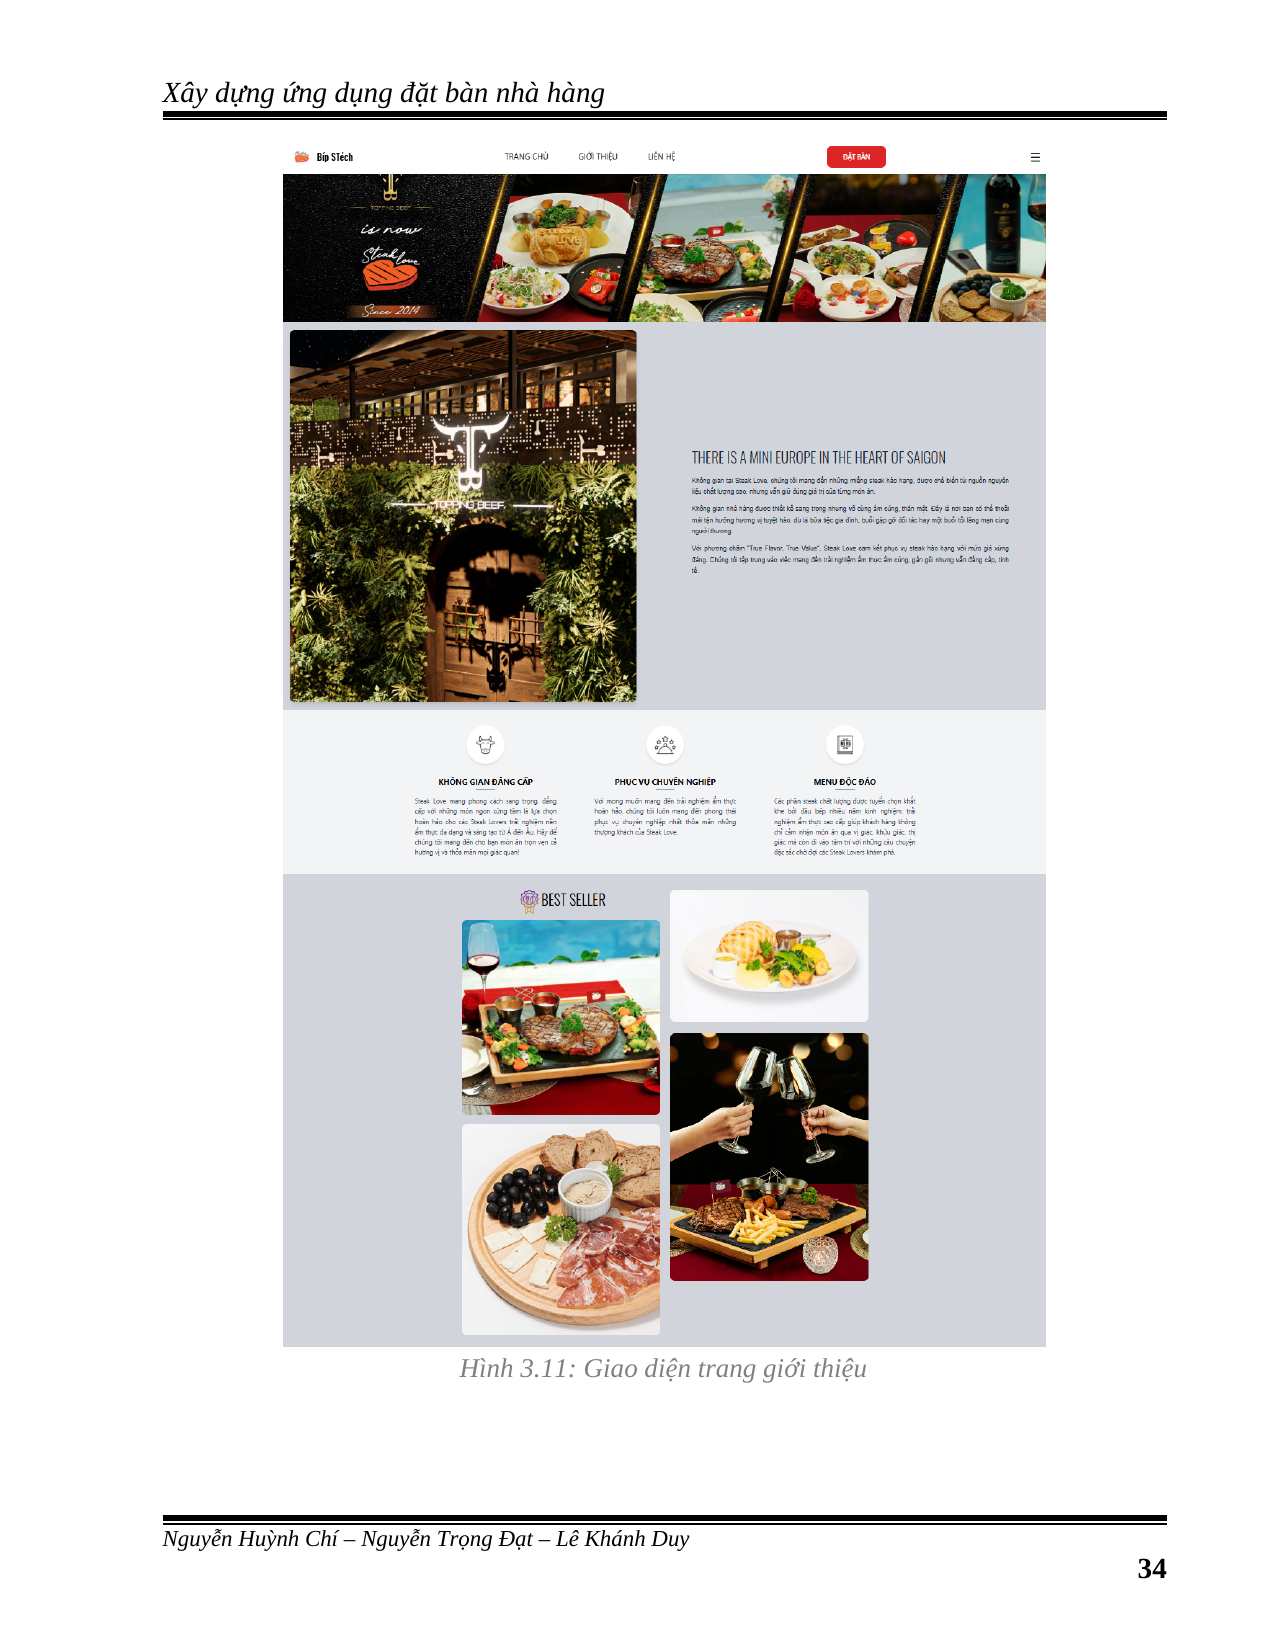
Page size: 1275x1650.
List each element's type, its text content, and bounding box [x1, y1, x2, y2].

picture [283, 141, 1046, 1347]
text Hình 3.11: Giao diện trang giới thiệu [162, 1352, 1167, 1384]
